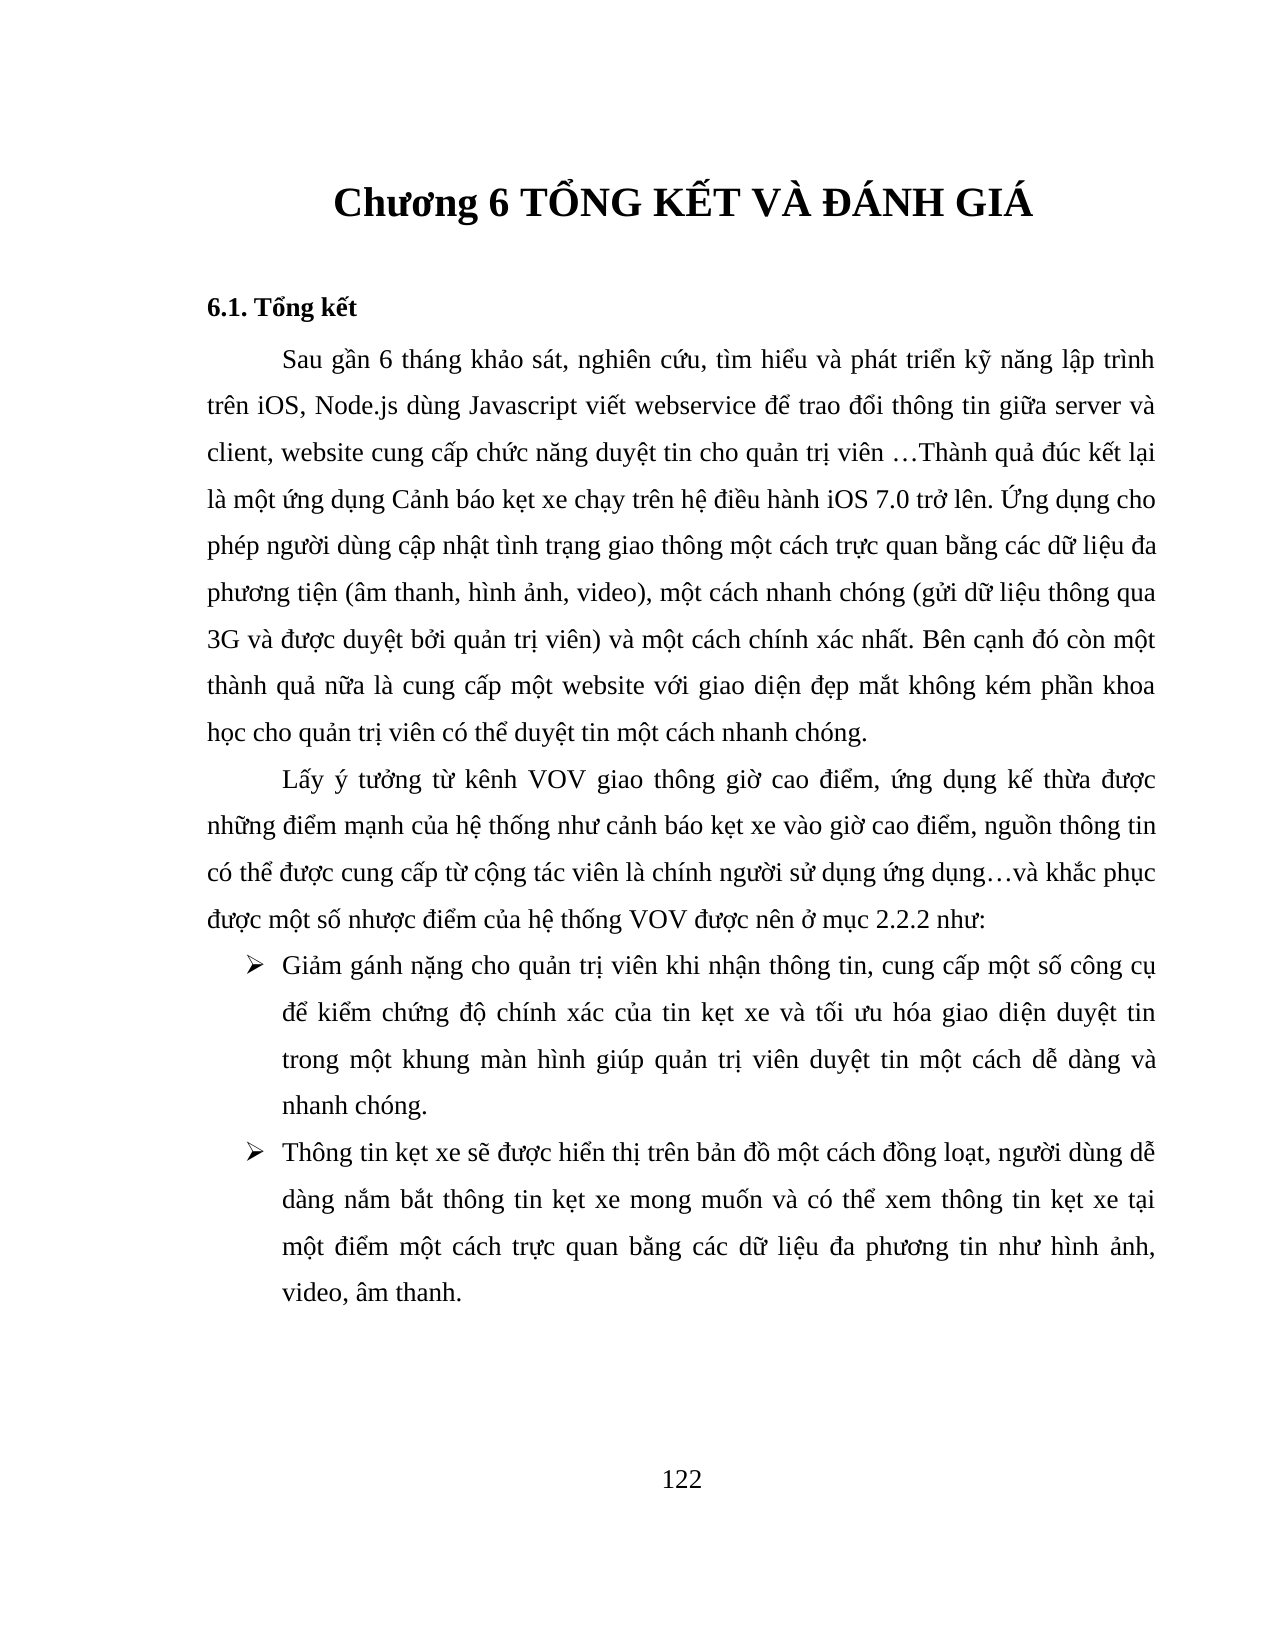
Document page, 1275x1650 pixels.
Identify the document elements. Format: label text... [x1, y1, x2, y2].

subtitle TỔNG KẾT VÀ ĐÁNH GIÁ [207, 177, 1157, 225]
text Lấy ý tưởng từ kênh VOV giao thông giờ cao điểm, ứng dụng kế thừa được những điểm mạnh của hệ thống như cảnh báo kẹt xe vào giờ cao điểm, nguồn thông tin có thể được cung cấp từ cộng tác viên là chính người sử dụng ứng dụng…và khắc phục được một số nhược điểm của hệ thống VOV được nên ở mục 2.2.2 như: [207, 763, 1157, 934]
list Thông tin kẹt xe sẽ được hiển thị trên bản đồ một cách đồng loạt, người dùng dễ dàng nắm bắt thông tin kẹt xe mong muốn và có thể xem thông tin kẹt xe tại một điểm một cách trực quan bằng các dữ liệu đa phương tin như hình ảnh, video, âm thanh. [244, 1136, 1157, 1307]
list Giảm gánh nặng cho quản trị viên khi nhận thông tin, cung cấp một số công cụ để kiểm chứng độ chính xác của tin kẹt xe và tối ưu hóa giao diện duyệt tin trong một khung màn hình giúp quản trị viên duyệt tin một cách dễ dàng và nhanh chóng. [244, 949, 1157, 1121]
text Sau gần 6 tháng khảo sát, nghiên cứu, tìm hiểu và phát triển kỹ năng lập trình trên iOS, Node.js dùng Javascript viết webservice để trao đổi thông tin giữa server và client, website cung cấp chức năng duyệt tin cho quản trị viên …Thành quả đúc kết lại là một ứng dụng Cảnh báo kẹt xe chạy trên hệ điều hành iOS 7.0 trở lên. Ứng dụng cho phép người dùng cập nhật tình trạng giao thông một cách trực quan bằng các dữ liệu đa phương tiện (âm thanh, hình ảnh, video), một cách nhanh chóng (gửi dữ liệu thông qua 3G và được duyệt bởi quản trị viên) và một cách chính xác nhất. Bên cạnh đó còn một thành quả nữa là cung cấp một website với giao diện đẹp mắt không kém phần khoa học cho quản trị viên có thể duyệt tin một cách nhanh chóng. [207, 343, 1157, 747]
subtitle 6.1. Tổng kết [207, 291, 1157, 322]
